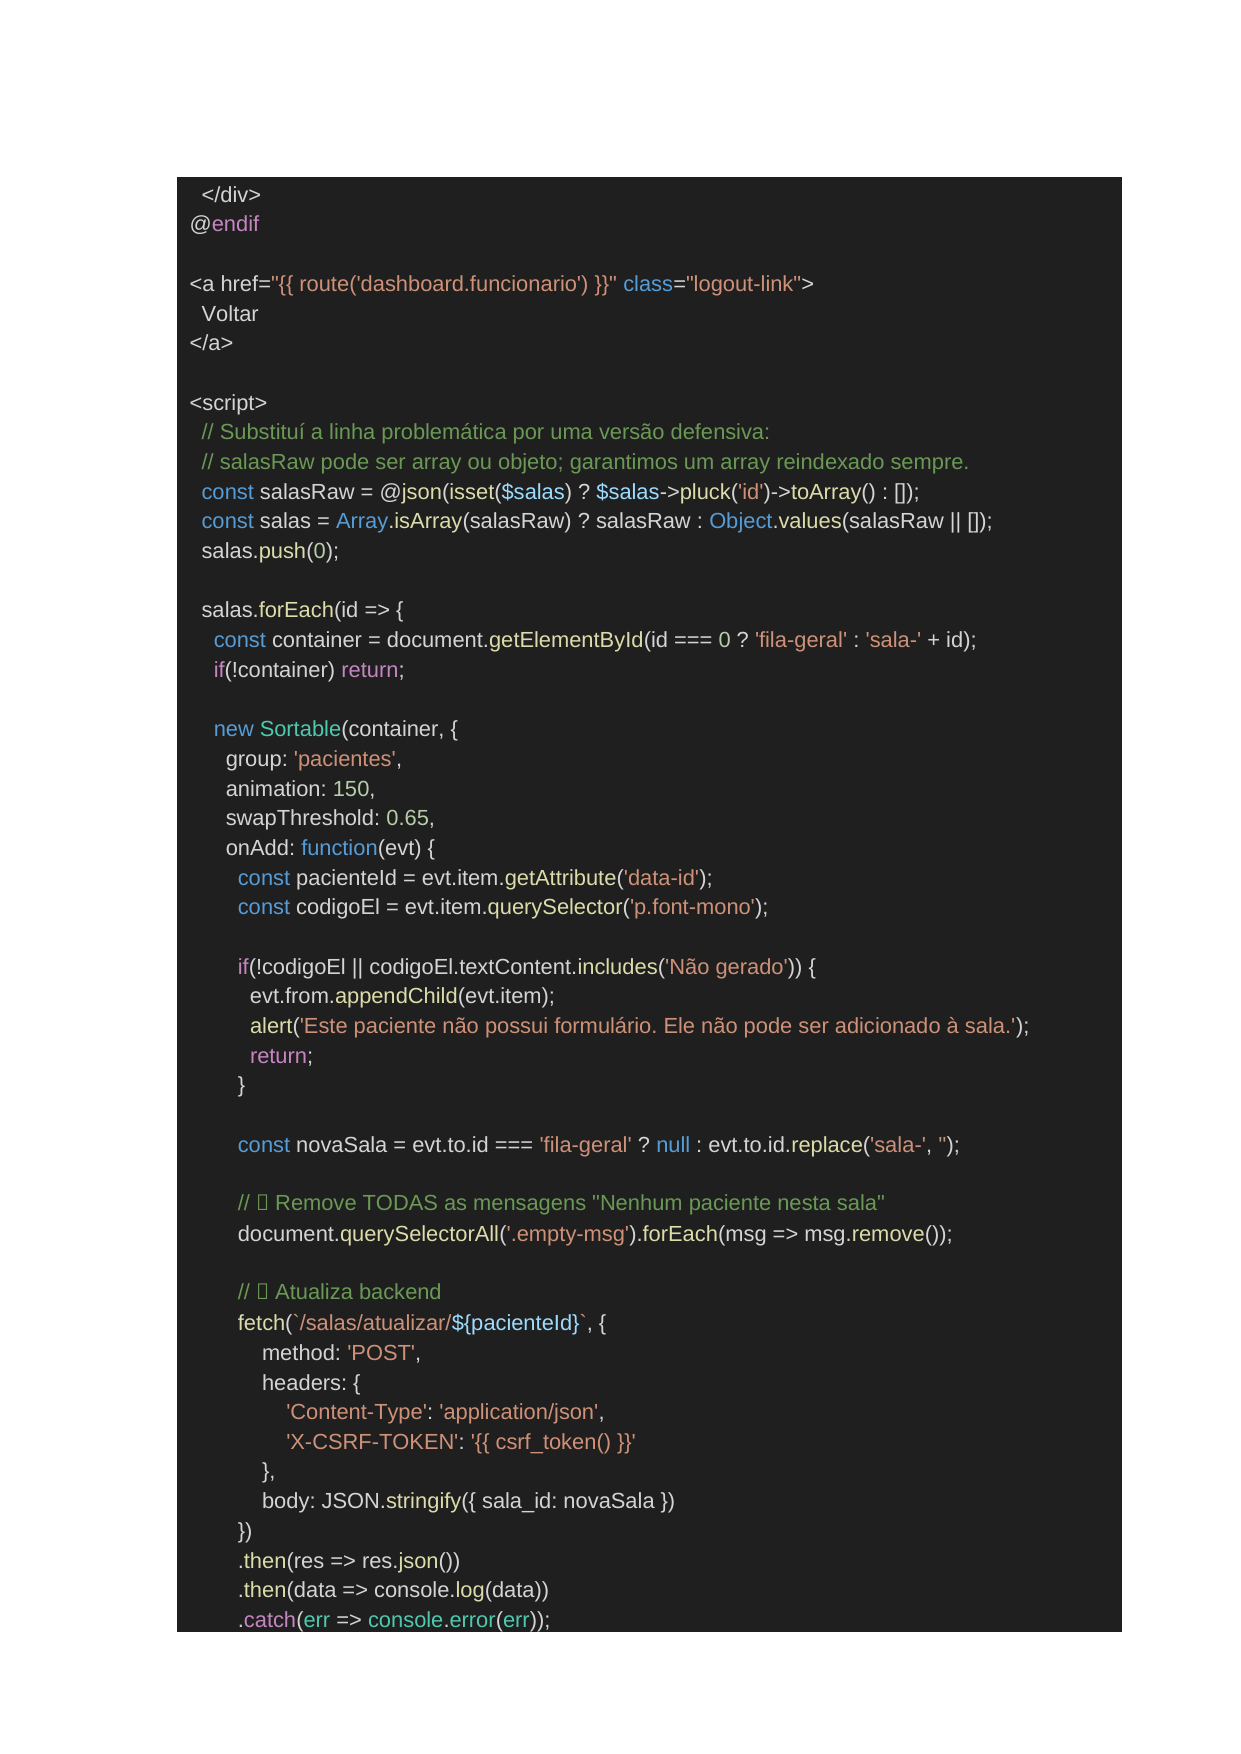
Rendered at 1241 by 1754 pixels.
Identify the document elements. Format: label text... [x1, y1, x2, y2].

text method: 'POST', [177, 1335, 1122, 1365]
text group: 'pacientes', [177, 741, 1122, 771]
text .then(data => console.log(data)) [177, 1573, 1122, 1602]
text const codigoEl = evt.item.querySelector('p.font-mono'); [177, 890, 1122, 919]
text </div> [177, 177, 1122, 207]
text .then(res => res.json()) [177, 1543, 1122, 1573]
text // salasRaw pode ser array ou objeto; garantimos um array reindexado sempre. [177, 444, 1122, 474]
text salas.forEach(id => { [177, 593, 1122, 622]
text body: JSON.stringify({ sala_id: novaSala }) [177, 1484, 1122, 1513]
text const pacienteId = evt.item.getAttribute('data-id'); [177, 860, 1122, 890]
text </a> [177, 326, 1122, 355]
text animation: 150, [177, 771, 1122, 801]
text return; [177, 1038, 1122, 1068]
text evt.from.appendChild(evt.item); [177, 979, 1122, 1008]
text // Substituí a linha problemática por uma versão defensiva: [177, 415, 1122, 444]
text @endif [177, 207, 1122, 237]
text Voltar [177, 296, 1122, 326]
text if(!container) return; [177, 652, 1122, 682]
text const container = document.getElementById(id === 0 ? 'fila-geral' : 'sala-' + id); [177, 622, 1122, 652]
text } [177, 1068, 1122, 1097]
text new Sortable(container, { [177, 712, 1122, 741]
text <script> [177, 385, 1122, 415]
text }) [177, 1513, 1122, 1543]
text 'X-CSRF-TOKEN': '{{ csrf_token() }}' [177, 1424, 1122, 1454]
text onAdd: function(evt) { [177, 830, 1122, 860]
text salas.push(0); [177, 533, 1122, 563]
text const novaSala = evt.to.id === 'fila-geral' ? null : evt.to.id.replace('sala-', ''); [177, 1127, 1122, 1157]
text <a href="{{ route('dashboard.funcionario') }}" class="logout-link"> [177, 266, 1122, 296]
text fetch(`/salas/atualizar/${pacienteId}`, { [177, 1306, 1122, 1335]
text swapThreshold: 0.65, [177, 801, 1122, 830]
text headers: { [177, 1365, 1122, 1394]
text document.querySelectorAll('.empty-msg').forEach(msg => msg.remove()); [177, 1216, 1122, 1246]
text // 🔧 Remove TODAS as mensagens "Nenhum paciente nesta sala" [177, 1187, 1122, 1216]
text .catch(err => console.error(err)); [177, 1602, 1122, 1632]
text const salasRaw = @json(isset($salas) ? $salas->pluck('id')->toArray() : []); [177, 474, 1122, 504]
text const salas = Array.isArray(salasRaw) ? salasRaw : Object.values(salasRaw || []); [177, 504, 1122, 533]
text 'Content-Type': 'application/json', [177, 1394, 1122, 1424]
text }, [177, 1454, 1122, 1484]
text // 🔧 Atualiza backend [177, 1276, 1122, 1306]
text if(!codigoEl || codigoEl.textContent.includes('Não gerado')) { [177, 949, 1122, 979]
text alert('Este paciente não possui formulário. Ele não pode ser adicionado à sala.'); [177, 1008, 1122, 1038]
